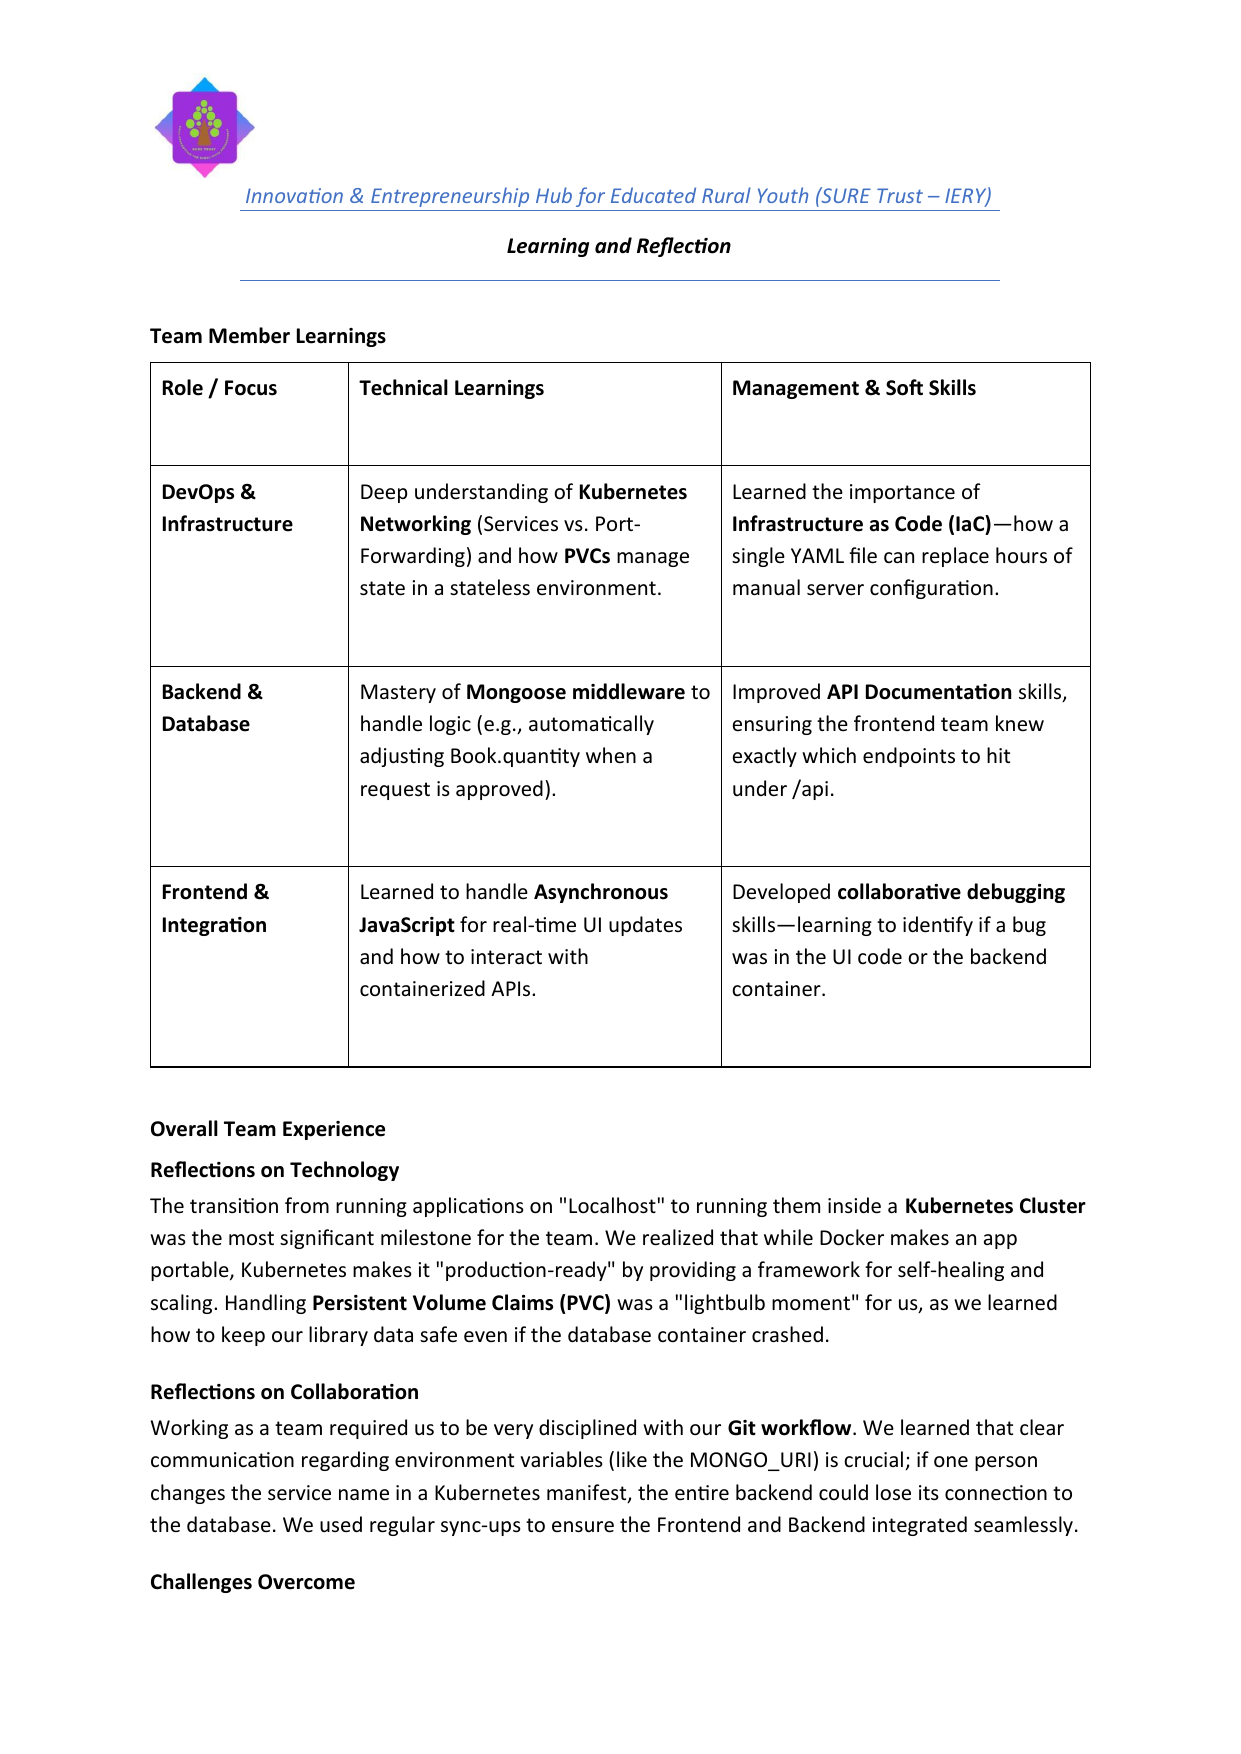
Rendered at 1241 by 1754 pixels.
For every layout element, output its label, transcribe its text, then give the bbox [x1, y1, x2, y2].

picture [150, 73, 258, 182]
table_header Management & Soft Skills [722, 363, 1090, 465]
text Learning and Reflection [240, 211, 1000, 280]
subtitle Reflections on Technology [150, 1155, 1090, 1183]
table_cell Mastery of Mongoose middleware to handle logic (e.g., automatically adjusting Book.quantity when a request is approved). [349, 667, 721, 866]
table_header Role / Focus [151, 363, 348, 465]
text Working as a team required us to be very disciplined with our Git workflow. We learned that clear communication regarding environment variables (like the MONGO_URI) is crucial; if one person changes the service name in a Kubernetes manifest, the entire backend could lose its connection to the database. We used regular sync-ups to ensure the Frontend and Backend integrated seamlessly. [150, 1413, 1090, 1538]
table_cell DevOps & Infrastructure [151, 466, 348, 666]
table_cell Developed collaborative debugging skills—learning to identify if a bug was in the UI code or the backend container. [722, 867, 1090, 1066]
subtitle Challenges Overcome [150, 1567, 1090, 1595]
subtitle Overall Team Experience [150, 1114, 1090, 1142]
table_cell Backend & Database [151, 667, 348, 866]
table_cell Deep understanding of Kubernetes Networking (Services vs. Port-Forwarding) and how PVCs manage state in a stateless environment. [349, 466, 721, 666]
subtitle Team Member Learnings [150, 321, 1090, 349]
table_cell Frontend & Integration [151, 867, 348, 1066]
table_cell Improved API Documentation skills, ensuring the frontend team knew exactly which endpoints to hit under /api. [722, 667, 1090, 866]
table_cell Learned the importance of Infrastructure as Code (IaC)—how a single YAML file can replace hours of manual server configuration. [722, 466, 1090, 666]
text The transition from running applications on "Localhost" to running them inside a Kubernetes Cluster was the most significant milestone for the team. We realized that while Docker makes an app portable, Kubernetes makes it "production-ready" by providing a framework for self-healing and scaling. Handling Persistent Volume Claims (PVC) was a "lightbulb moment" for us, as we learned how to keep our library data safe even if the database container crashed. [150, 1191, 1090, 1348]
subtitle Reflections on Collaboration [150, 1377, 1090, 1405]
table_cell Learned to handle Asynchronous JavaScript for real-time UI updates and how to interact with containerized APIs. [349, 867, 721, 1066]
table_header Technical Learnings [349, 363, 721, 465]
